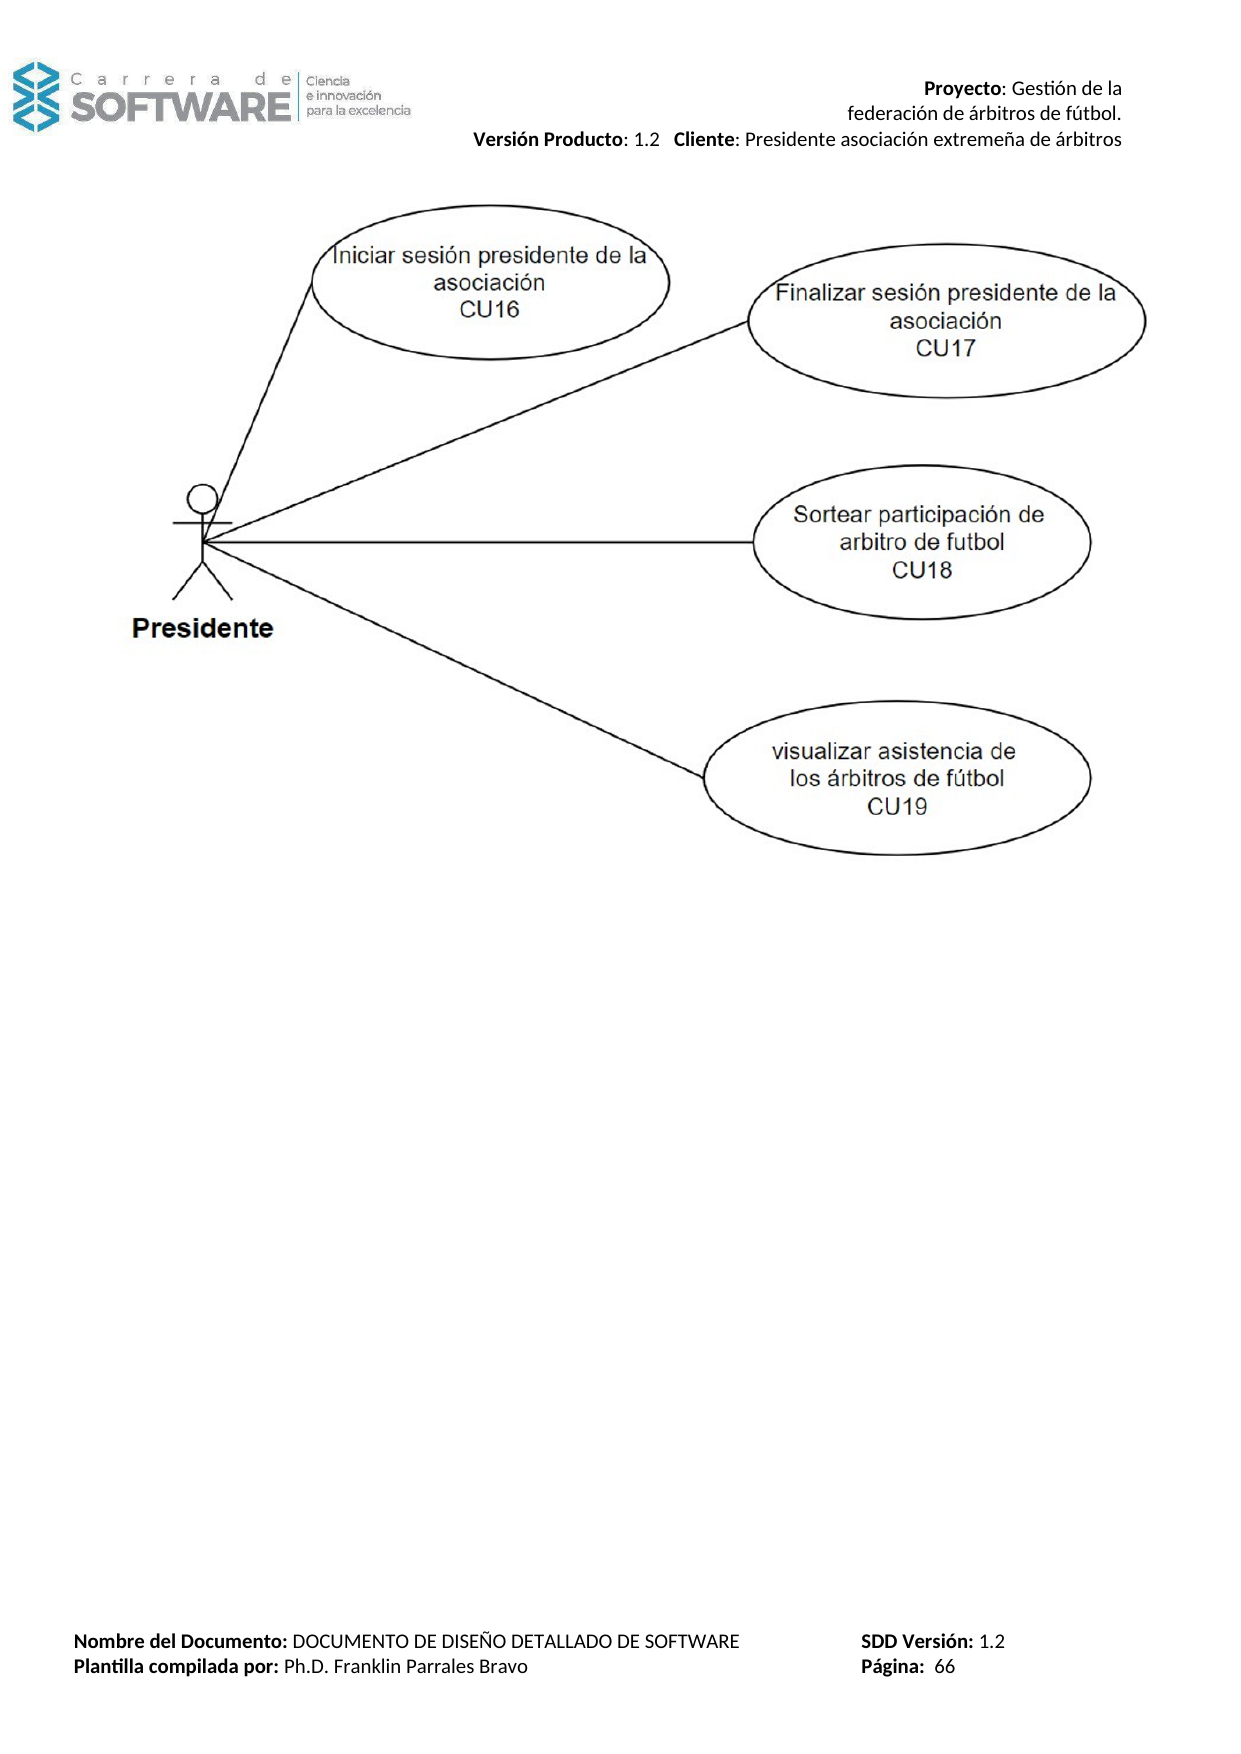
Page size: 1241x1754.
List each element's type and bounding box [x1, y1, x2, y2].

picture [2, 46, 417, 154]
picture [73, 181, 1157, 867]
